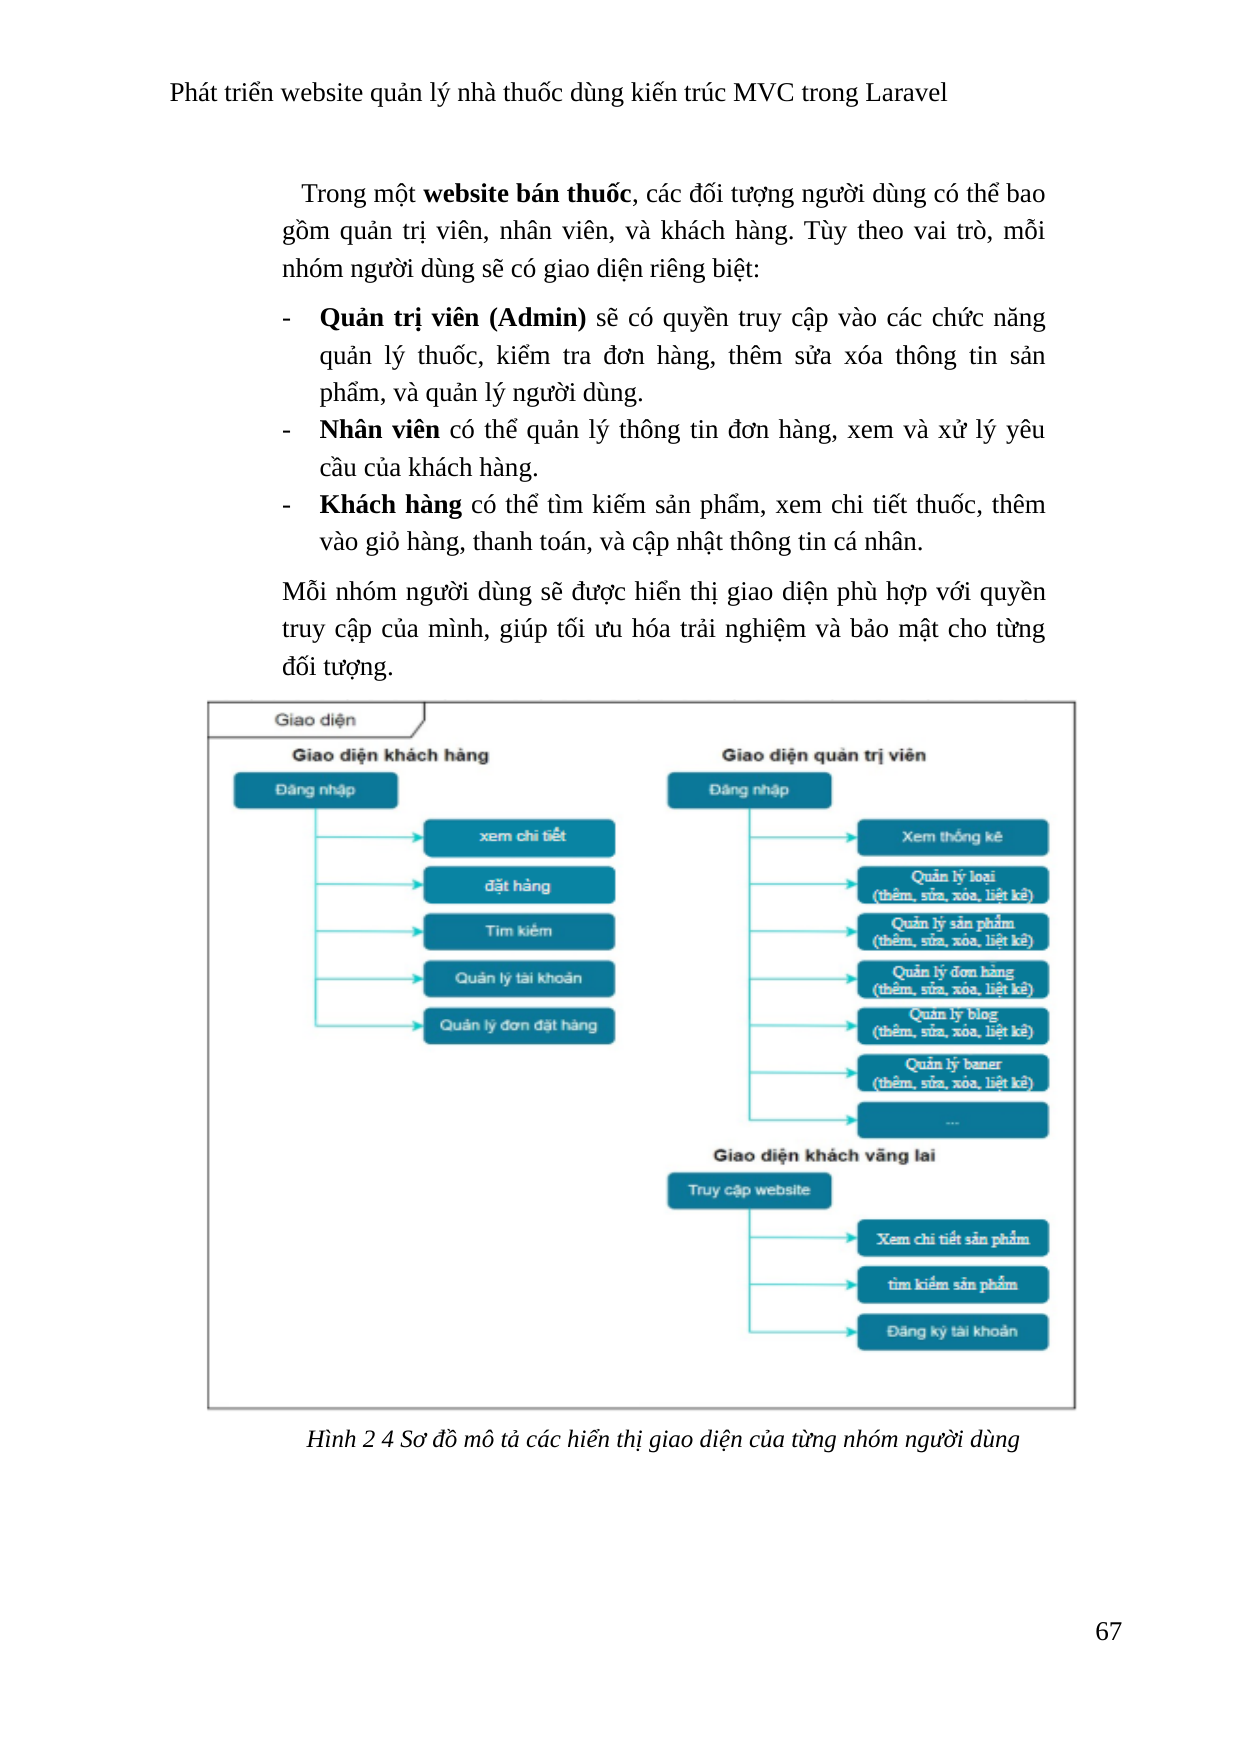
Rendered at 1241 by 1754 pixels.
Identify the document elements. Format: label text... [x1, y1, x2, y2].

list Nhân viên có thể quản lý thông tin đơn hàng, xem và xử lý yêu cầu của khách hàng. [282, 413, 1047, 482]
text Mỗi nhóm người dùng sẽ được hiển thị giao diện phù hợp với quyền truy cập của mình, giúp tối ưu hóa trải nghiệm và bảo mật cho từng đối tượng. [282, 575, 1047, 681]
list Quản trị viên (Admin) sẽ có quyền truy cập vào các chức năng quản lý thuốc, kiểm tra đơn hàng, thêm sửa xóa thông tin sản phẩm, và quản lý người dùng. [282, 302, 1047, 407]
text Trong một website bán thuốc, các đối tượng người dùng có thể bao gồm quản trị viên, nhân viên, và khách hàng. Tùy theo vai trò, mỗi nhóm người dùng sẽ có giao diện riêng biệt: [282, 177, 1047, 283]
picture [206, 699, 1078, 1412]
list Khách hàng có thể tìm kiếm sản phẩm, xem chi tiết thuốc, thêm vào giỏ hàng, thanh toán, và cập nhật thông tin cá nhân. [282, 488, 1047, 556]
